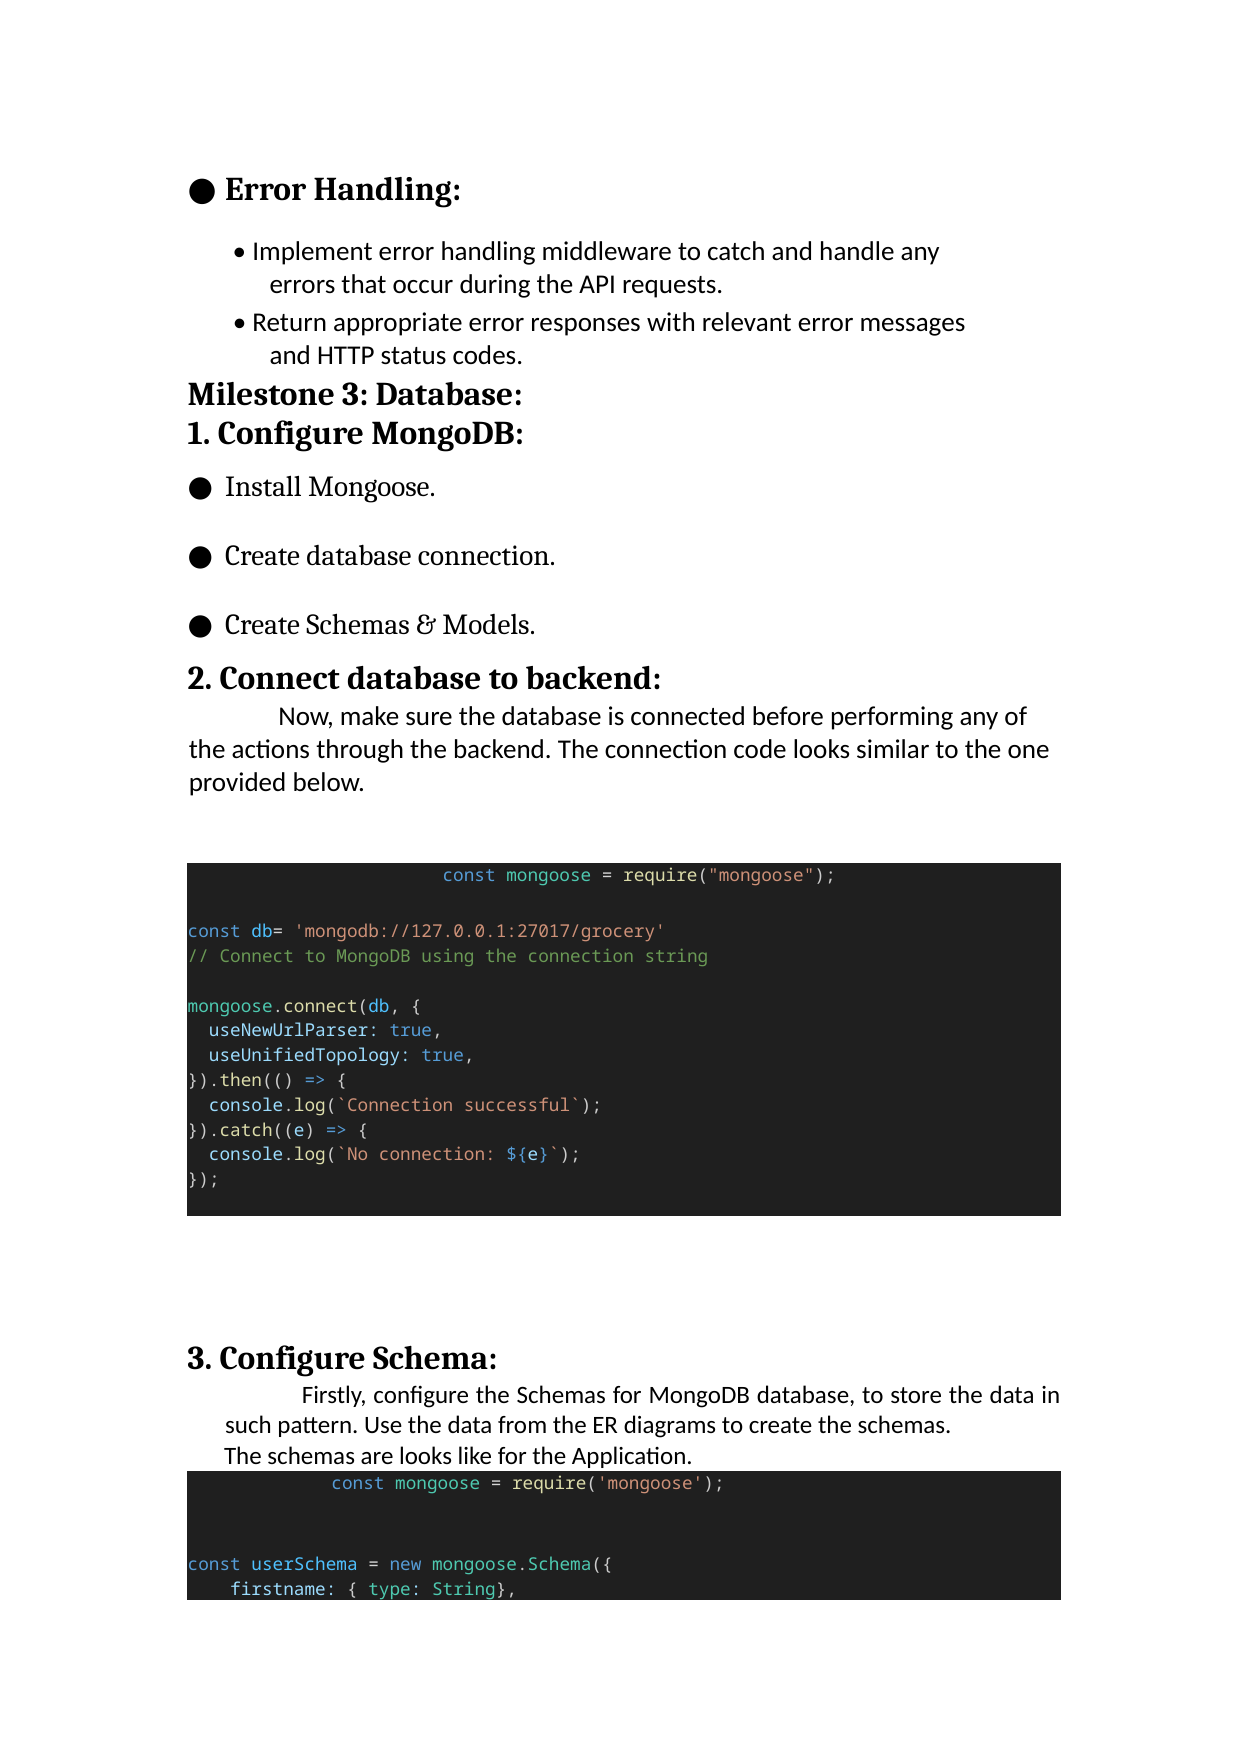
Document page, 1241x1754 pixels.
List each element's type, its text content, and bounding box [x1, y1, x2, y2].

text useUnifiedTopology: true, [187, 1043, 1061, 1067]
text 2. Connect database to backend: [187, 660, 1061, 698]
text }).then(() => { [187, 1067, 1061, 1092]
text // Connect to MongoDB using the connection string [187, 943, 1061, 968]
list Install Mongoose. [187, 453, 1061, 513]
list Create Schemas & Models. [187, 591, 1061, 651]
text useNewUrlParser: true, [187, 1018, 1061, 1042]
text console.log(`No connection: ${e}`); [187, 1142, 1061, 1166]
list Error Handling: [187, 151, 1004, 219]
text 3. Configure Schema: [187, 1339, 1061, 1378]
text }).catch((e) => { [187, 1117, 1061, 1141]
text const mongoose = require("mongoose"); [187, 863, 1061, 887]
text Now, make sure the database is connected before performing any of the actions through the backend. The connection code looks similar to the one provided below. [187, 699, 1061, 798]
text }); [187, 1167, 1061, 1191]
text The schemas are looks like for the Application. [224, 1440, 1061, 1471]
list Create database connection. [187, 522, 1061, 582]
text console.log(`Connection successful`); [187, 1092, 1061, 1116]
text Milestone 3: Database: [187, 376, 992, 414]
text 1. Configure MongoDB: [187, 414, 1061, 452]
text mongoose.connect(db, { [187, 993, 1061, 1017]
text const mongoose = require('mongoose'); [187, 1471, 1061, 1495]
text • Return appropriate error responses with relevant error messages and HTTP status codes. [233, 305, 992, 371]
text const userSchema = new mongoose.Schema({ [187, 1551, 1061, 1575]
text • Implement error handling middleware to catch and handle any errors that occur during the API requests. [232, 234, 972, 300]
text firstname: { type: String}, [187, 1576, 1061, 1600]
text const db= 'mongodb://127.0.0.1:27017/grocery' [187, 919, 1061, 943]
text Firstly, configure the Schemas for MongoDB database, to store the data in such pattern. Use the data from the ER diagrams to create the schemas. [224, 1379, 1061, 1440]
